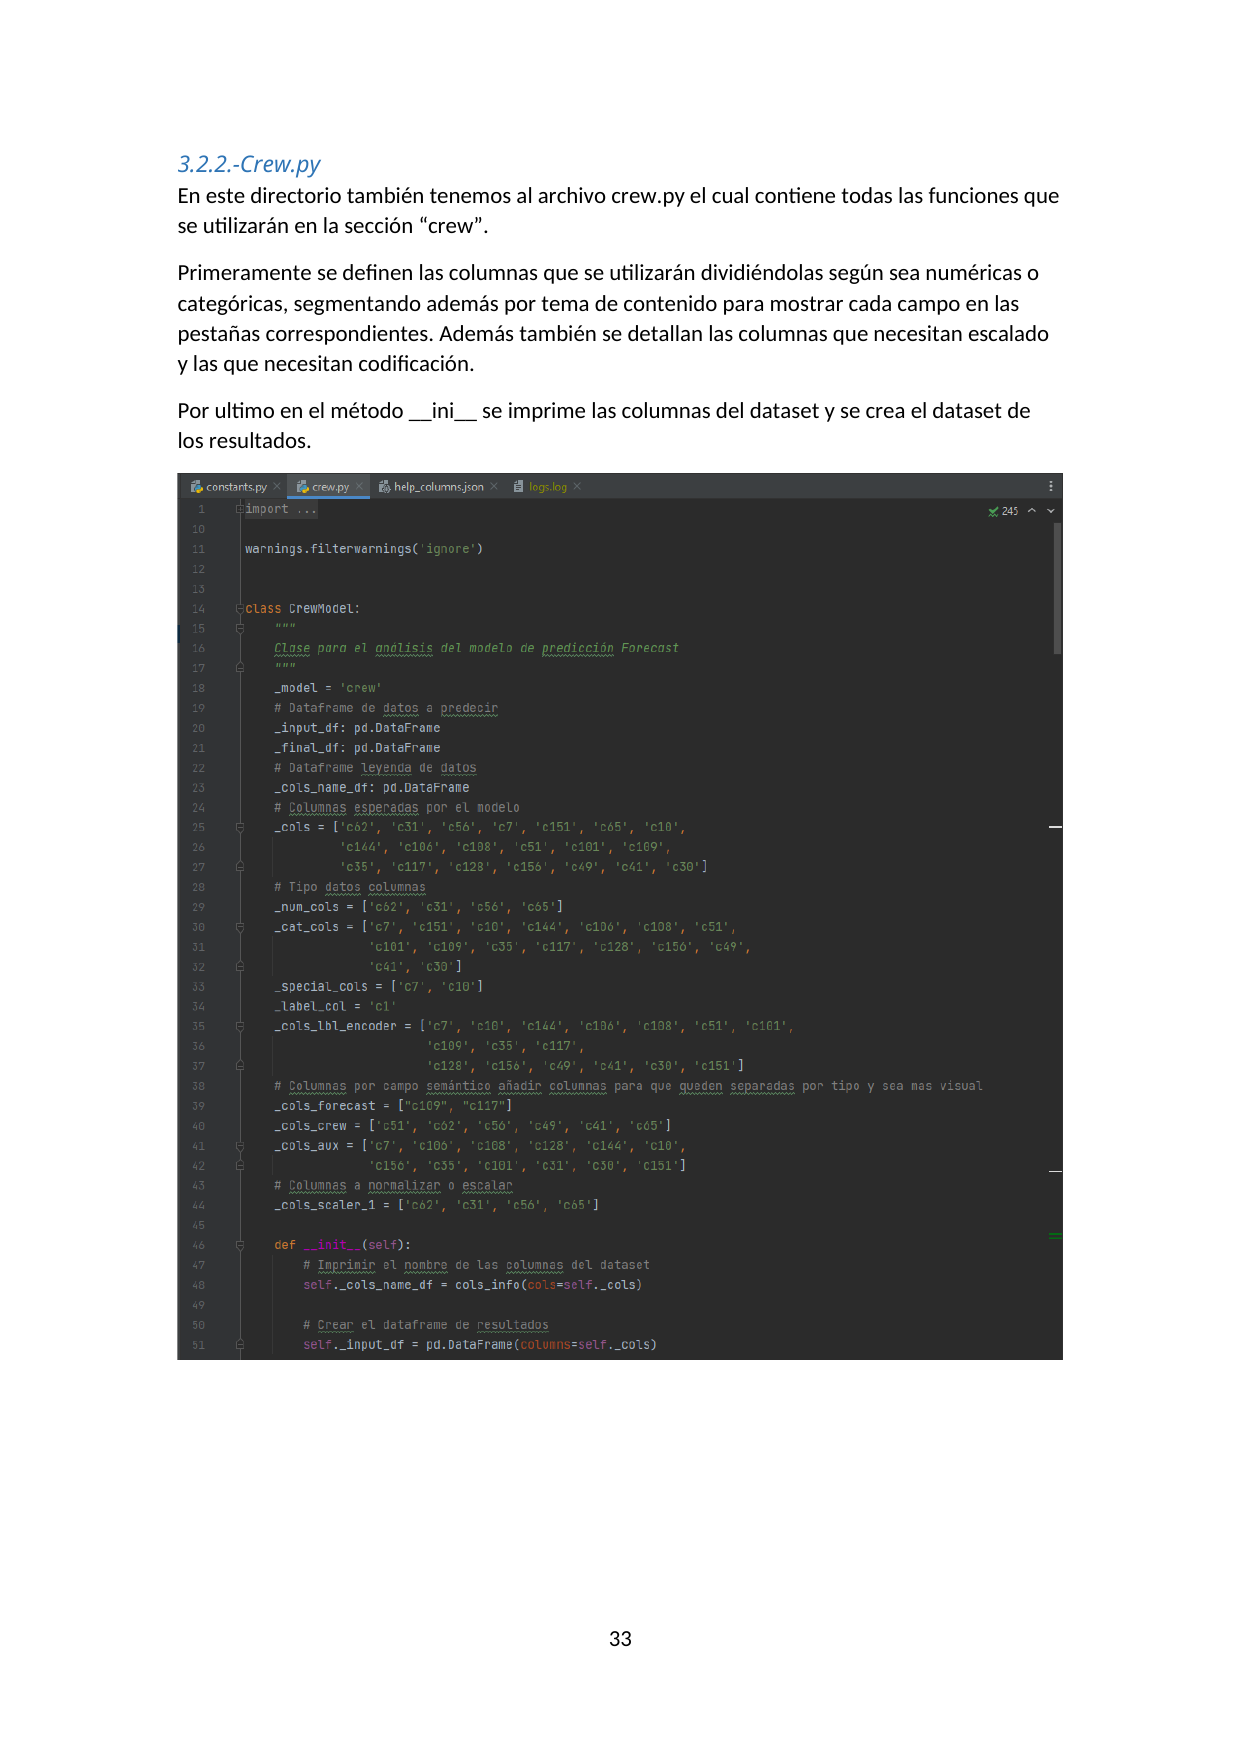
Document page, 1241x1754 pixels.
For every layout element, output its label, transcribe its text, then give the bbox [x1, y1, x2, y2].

text Primeramente se definen las columnas que se utilizarán dividiéndolas según sea numéricas o categóricas, segmentando además por tema de contenido para mostrar cada campo en las pestañas correspondientes. Además también se detallan las columnas que necesitan escalado y las que necesitan codificación. [177, 258, 1063, 377]
subtitle 3.2.2.-Crew.py [177, 148, 1063, 179]
picture [177, 473, 1063, 1360]
text En este directorio también tenemos al archivo crew.py el cual contiene todas las funciones que se utilizarán en la sección “crew”. [177, 181, 1063, 239]
text Por ultimo en el método __ini__ se imprime las columnas del dataset y se crea el dataset de los resultados. [177, 396, 1063, 454]
